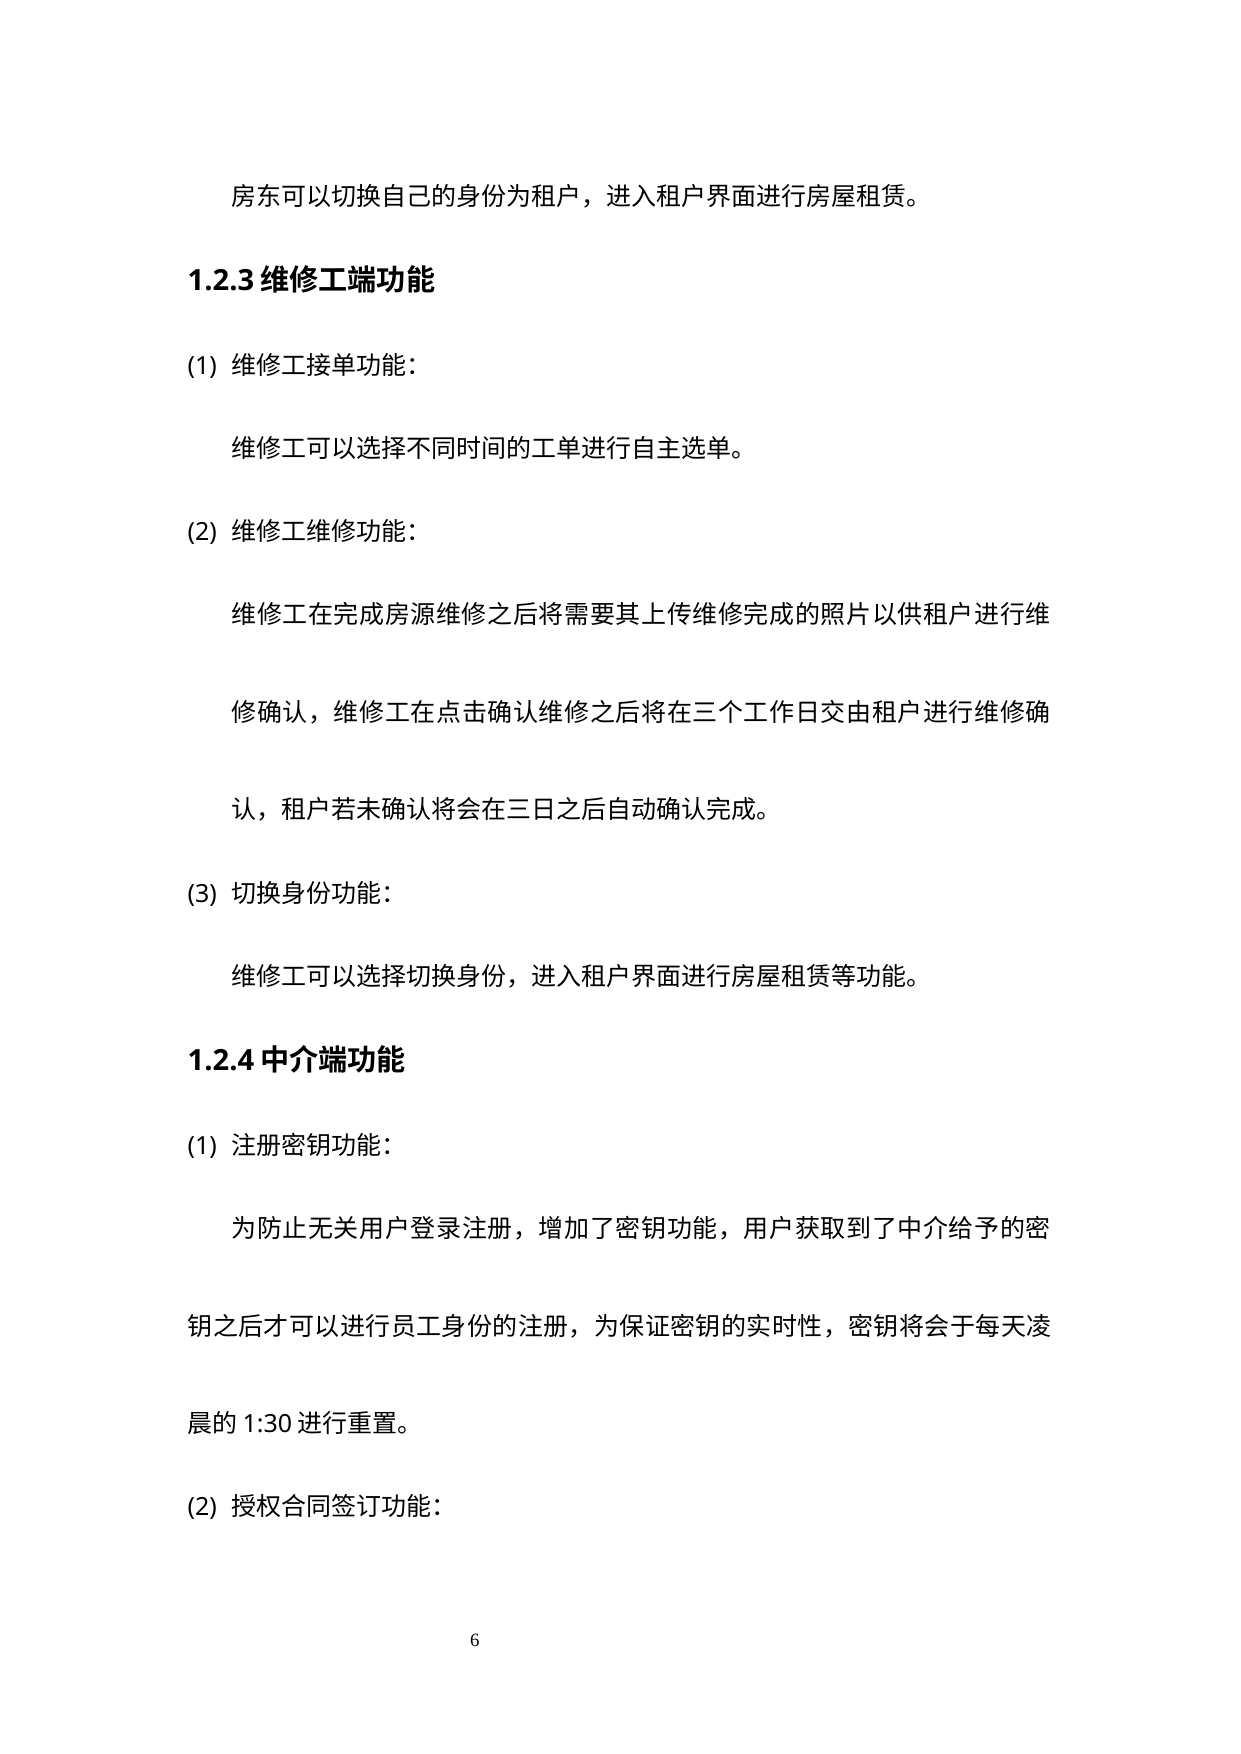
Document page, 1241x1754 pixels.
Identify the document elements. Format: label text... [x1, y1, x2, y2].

text 1.2.3维修工端功能 [187, 245, 1053, 310]
text 维修工可以选择不同时间的工单进行自主选单。 [187, 414, 1053, 479]
list 维修工维修功能： [187, 497, 1053, 562]
text 维修工在完成房源维修之后将需要其上传维修完成的照片以供租户进行维修确认，维修工在点击确认维修之后将在三个工作日交由租户进行维修确认，租户若未确认将会在三日之后自动确认完成。 [231, 581, 1053, 841]
list 切换身份功能： [187, 859, 1053, 924]
text 1.2.4中介端功能 [187, 1025, 1053, 1090]
list 维修工接单功能： [187, 331, 1053, 396]
list 注册密钥功能： [187, 1111, 1053, 1176]
list 授权合同签订功能： [187, 1472, 1053, 1537]
text 房东可以切换自己的身份为租户，进入租户界面进行房屋租赁。 [231, 162, 1053, 227]
text 维修工可以选择切换身份，进入租户界面进行房屋租赁等功能。 [231, 942, 1053, 1007]
text 为防止无关用户登录注册，增加了密钥功能，用户获取到了中介给予的密钥之后才可以进行员工身份的注册，为保证密钥的实时性，密钥将会于每天凌晨的1:30进行重置。 [187, 1194, 1053, 1454]
